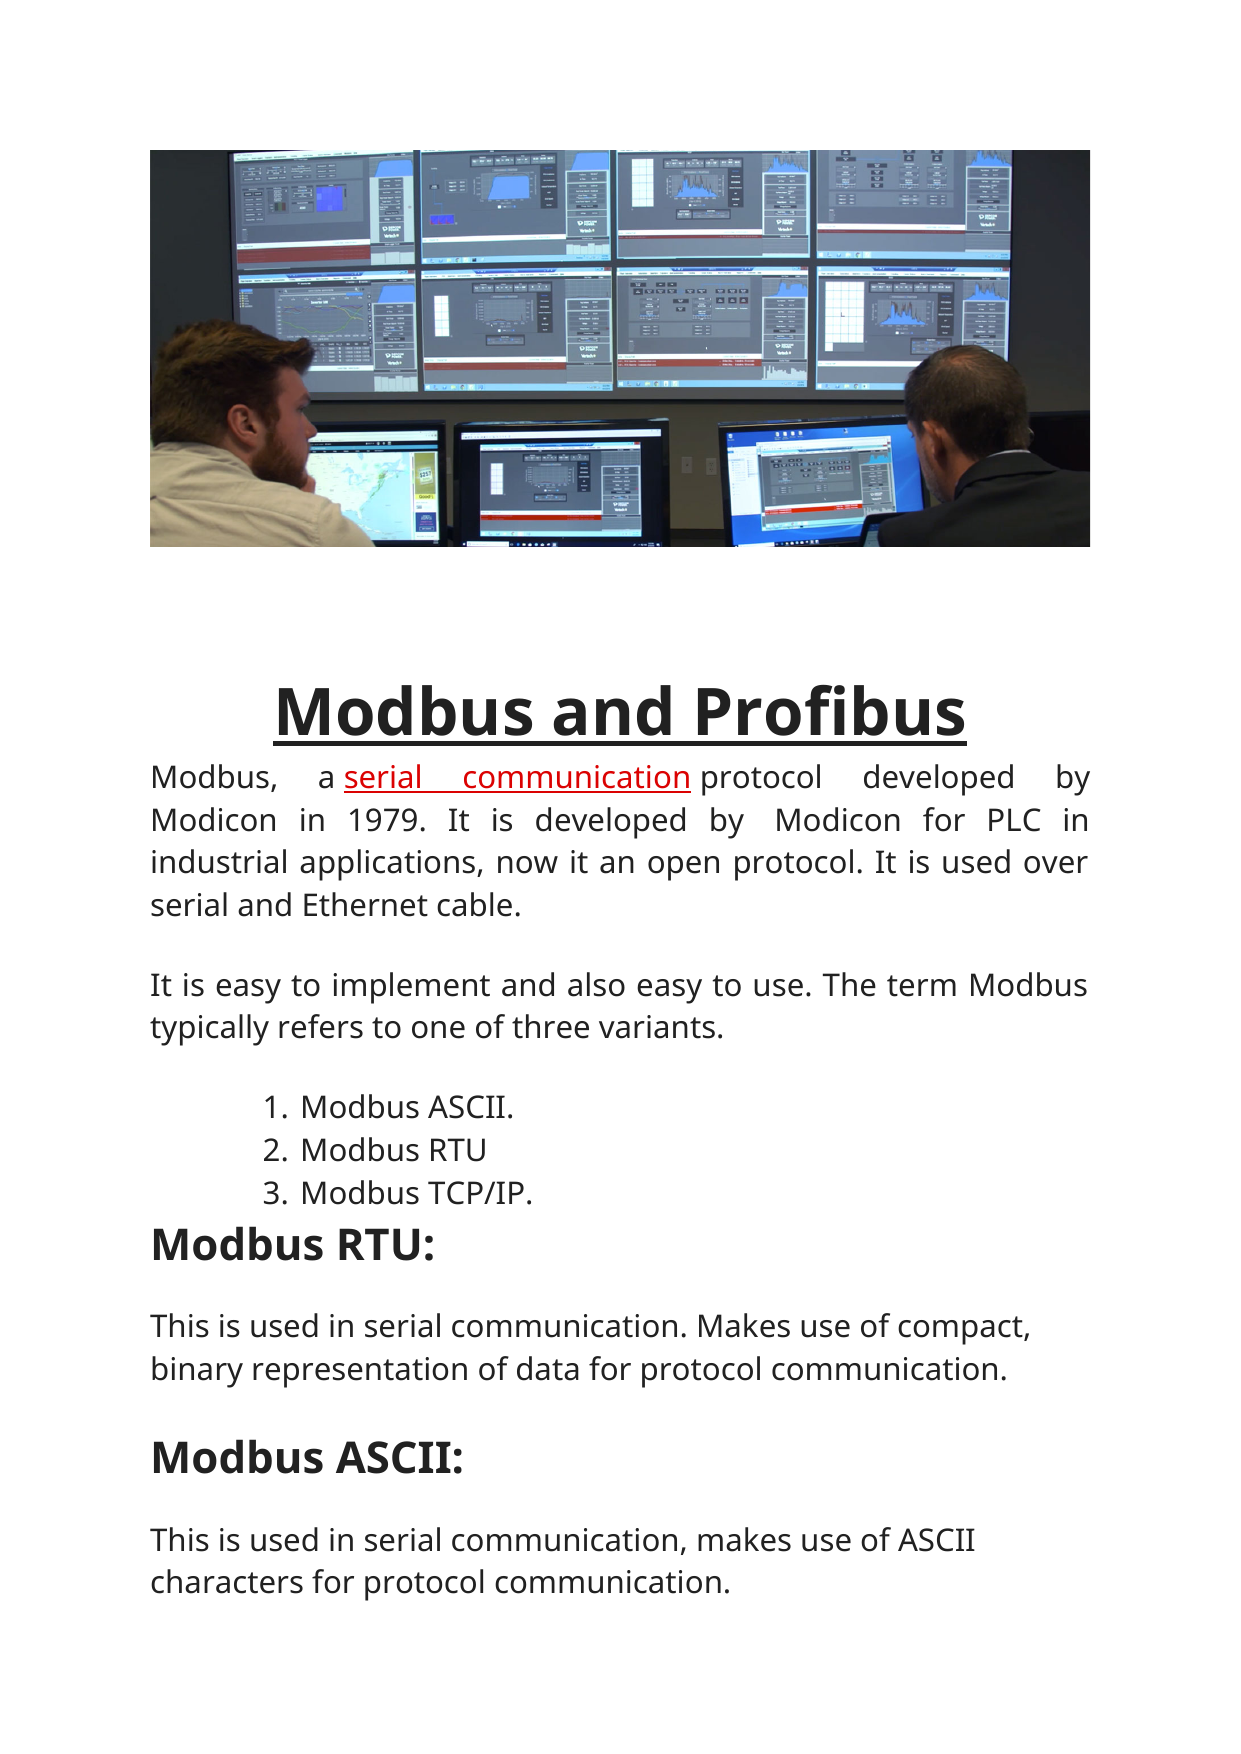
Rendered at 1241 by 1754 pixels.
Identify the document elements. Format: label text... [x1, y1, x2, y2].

text This is used in serial communication. Makes use of compact, binary representation of data for protocol communication. [150, 1304, 1090, 1389]
list Modbus TCP/IP. [262, 1171, 1090, 1213]
subtitle Modbus RTU: [150, 1213, 1090, 1273]
text Modbus, a serial communication protocol developed by Modicon in 1979. It is developed by Modicon for PLC in industrial applications, now it an open protocol. It is used over serial and Ethernet cable. [150, 755, 1090, 925]
list Modbus ASCII. [262, 1086, 1090, 1128]
text It is easy to implement and also easy to use. The term Modbus typically refers to one of three variants. [150, 963, 1090, 1048]
picture [150, 150, 1091, 547]
text This is used in serial communication, makes use of ASCII characters for protocol communication. [150, 1518, 1090, 1603]
list Modbus RTU [262, 1128, 1090, 1171]
subtitle Modbus and Profibus [150, 666, 1090, 755]
subtitle Modbus ASCII: [150, 1427, 1090, 1486]
